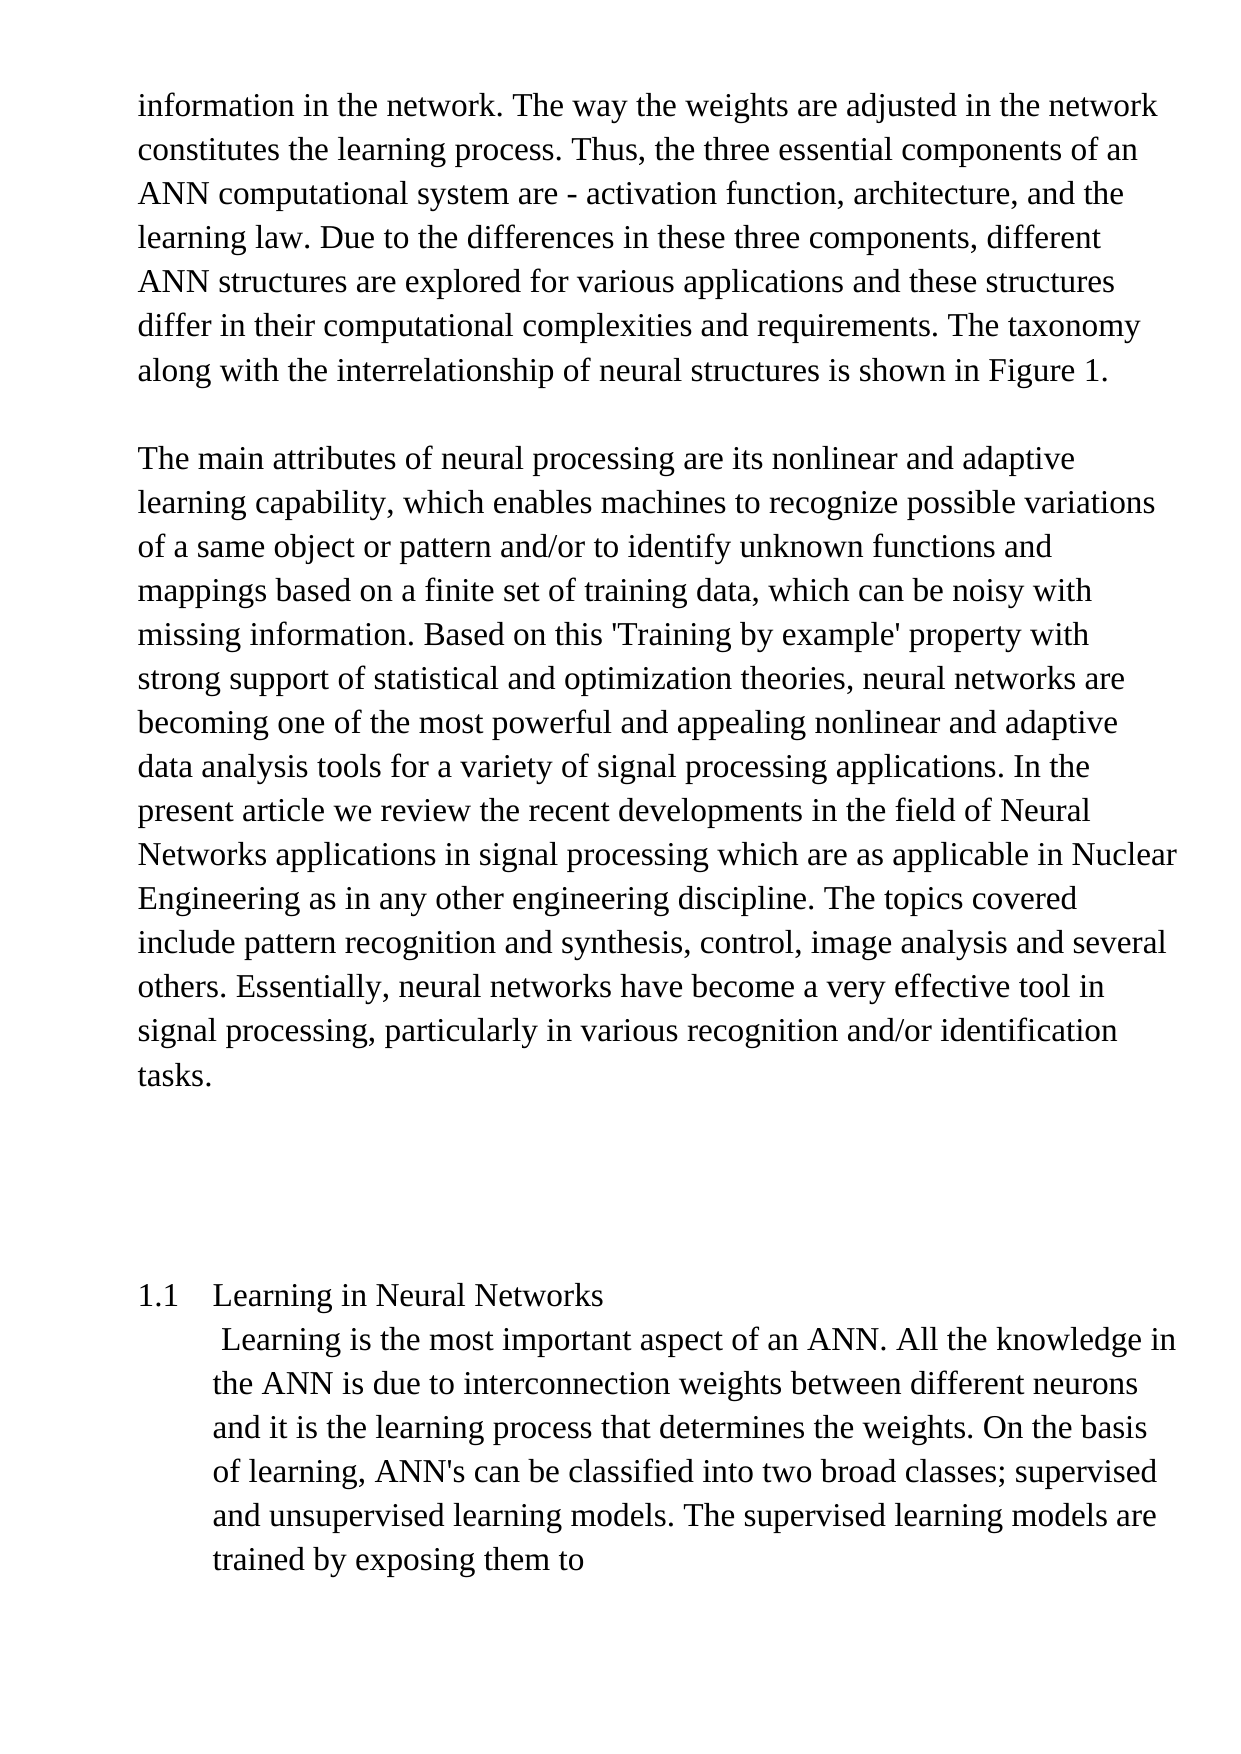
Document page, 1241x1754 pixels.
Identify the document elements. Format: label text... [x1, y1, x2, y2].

list Learning in Neural Networks [137, 1275, 1180, 1313]
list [137, 85, 1180, 388]
list Learning is the most important aspect of an ANN. All the knowledge in the ANN is due to interconnection weights between different neurons and it is the learning process that determines the weights. On the basis of learning, ANN's can be classified into two broad classes; supervised and unsupervised learning models. The supervised learning models are trained by exposing them to [212, 1319, 1180, 1578]
list The main attributes of neural processing are its nonlinear and adaptive learning capability, which enables machines to recognize possible variations of a same object or pattern and/or to identify unknown functions and mappings based on a finite set of training data, which can be noisy with missing information. Based on this 'Training by example' property with strong support of statistical and optimization theories, neural networks are becoming one of the most powerful and appealing nonlinear and adaptive data analysis tools for a variety of signal processing applications. In the present article we review the recent developments in the field of Neural Networks applications in signal processing which are as applicable in Nuclear Engineering as in any other engineering discipline. The topics covered include pattern recognition and synthesis, control, image analysis and several others. Essentially, neural networks have become a very effective tool in signal processing, particularly in various recognition and/or identification tasks. [137, 438, 1180, 1093]
